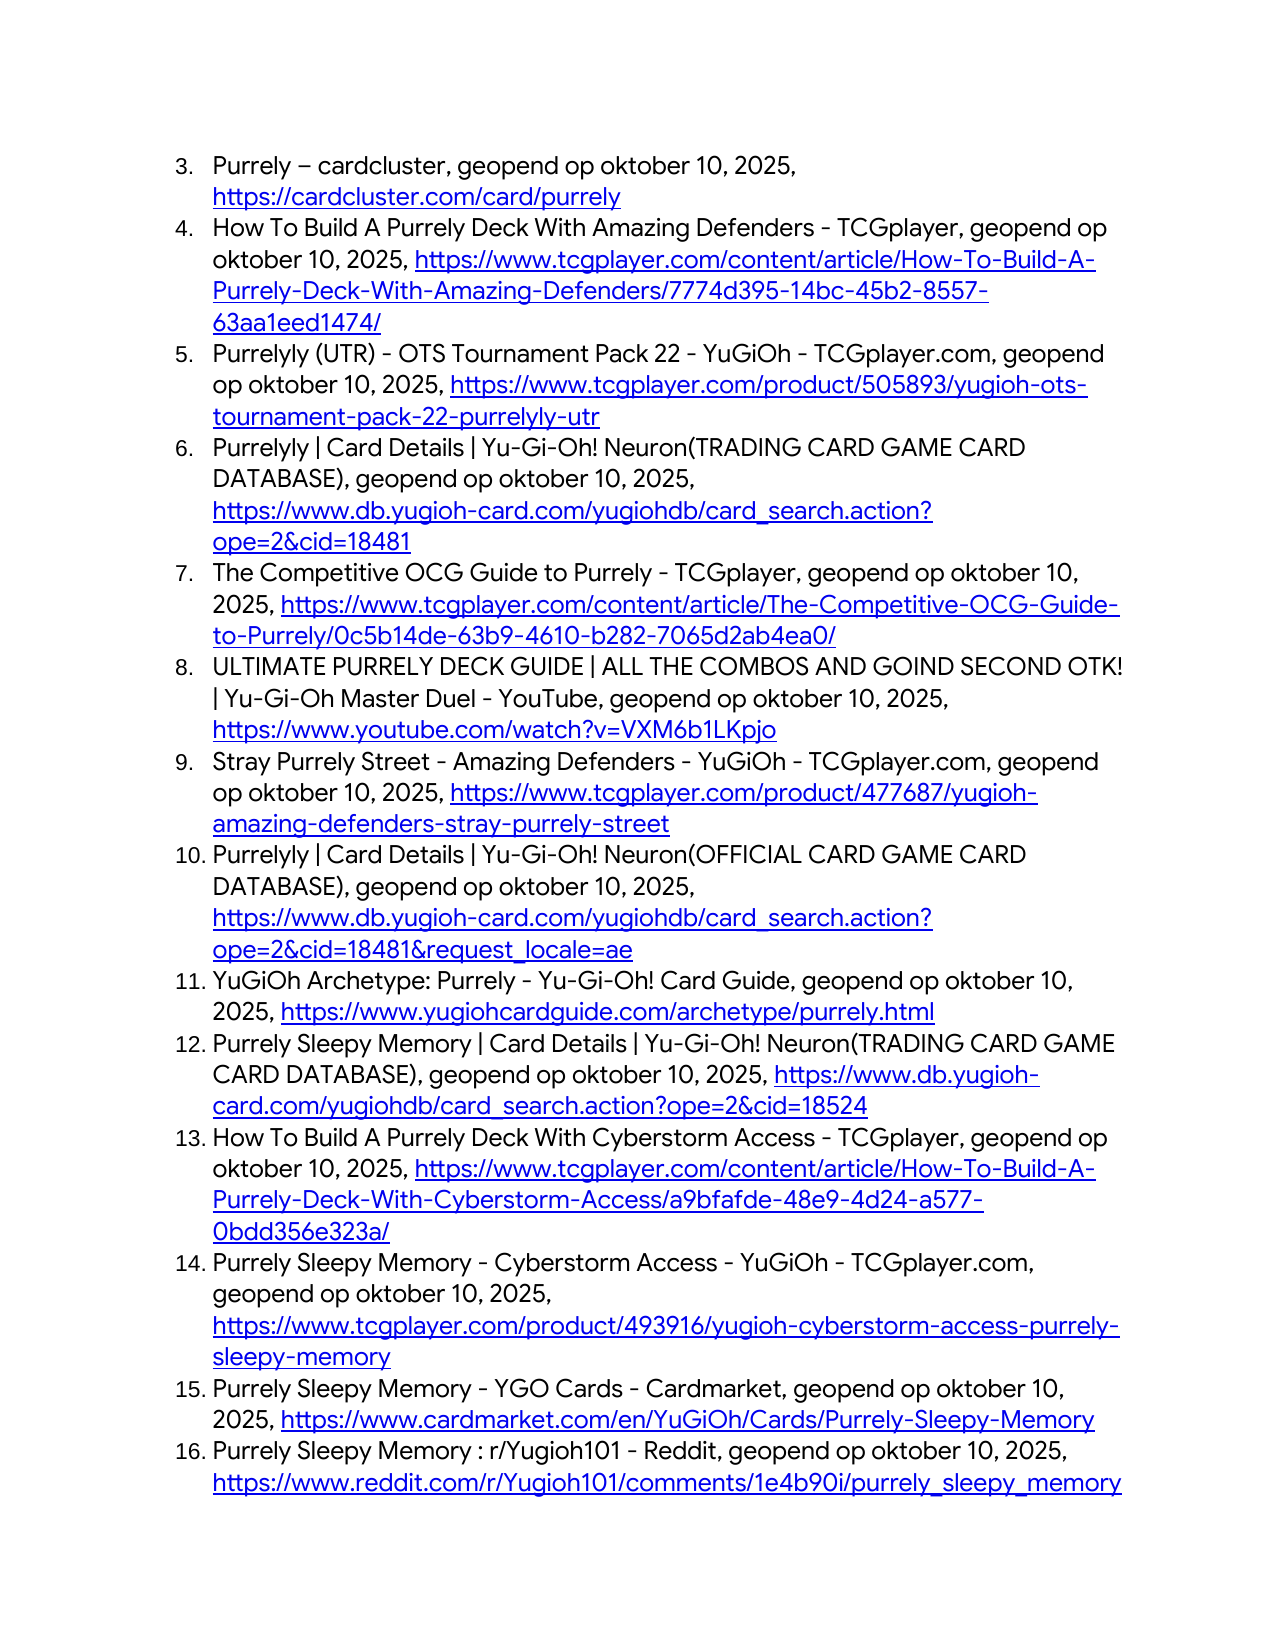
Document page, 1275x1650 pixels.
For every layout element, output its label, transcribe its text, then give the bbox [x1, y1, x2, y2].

list Purrelyly | Card Details | Yu-Gi-Oh! Neuron(OFFICIAL CARD GAME CARD DATABASE), geopend op oktober 10, 2025, https://www.db.yugioh-card.com/yugiohdb/card_search.action?ope=2&cid=18481&request_locale=ae [175, 840, 1125, 965]
list Purrelyly (UTR) - OTS Tournament Pack 22 - YuGiOh - TCGplayer.com, geopend op oktober 10, 2025, https://www.tcgplayer.com/product/505893/yugioh-ots-tournament-pack-22-purrelyly-utr [175, 338, 1125, 432]
list Stray Purrely Street - Amazing Defenders - YuGiOh - TCGplayer.com, geopend op oktober 10, 2025, https://www.tcgplayer.com/product/477687/yugioh-amazing-defenders-stray-purrely-street [175, 746, 1125, 840]
list How To Build A Purrely Deck With Amazing Defenders - TCGplayer, geopend op oktober 10, 2025, https://www.tcgplayer.com/content/article/How-To-Build-A-Purrely-Deck-With-Amazing-Defenders/7774d395-14bc-45b2-8557-63aa1eed1474/ [175, 213, 1125, 338]
list Purrely Sleepy Memory | Card Details | Yu-Gi-Oh! Neuron(TRADING CARD GAME CARD DATABASE), geopend op oktober 10, 2025, https://www.db.yugioh-card.com/yugiohdb/card_search.action?ope=2&cid=18524 [175, 1028, 1125, 1122]
list Purrely Sleepy Memory - YGO Cards - Cardmarket, geopend op oktober 10, 2025, https://www.cardmarket.com/en/YuGiOh/Cards/Purrely-Sleepy-Memory [175, 1373, 1125, 1436]
list YuGiOh Archetype: Purrely - Yu-Gi-Oh! Card Guide, geopend op oktober 10, 2025, https://www.yugiohcardguide.com/archetype/purrely.html [175, 965, 1125, 1028]
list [175, 1436, 1125, 1498]
list Purrely – cardcluster, geopend op oktober 10, 2025, https://cardcluster.com/card/purrely [175, 150, 1125, 213]
list Purrely Sleepy Memory - Cyberstorm Access - YuGiOh - TCGplayer.com, geopend op oktober 10, 2025, https://www.tcgplayer.com/product/493916/yugioh-cyberstorm-access-purrely-sleepy-memory [175, 1247, 1125, 1373]
list Purrelyly | Card Details | Yu-Gi-Oh! Neuron(TRADING CARD GAME CARD DATABASE), geopend op oktober 10, 2025, https://www.db.yugioh-card.com/yugiohdb/card_search.action?ope=2&cid=18481 [175, 432, 1125, 558]
list The Competitive OCG Guide to Purrely - TCGplayer, geopend op oktober 10, 2025, https://www.tcgplayer.com/content/article/The-Competitive-OCG-Guide-to-Purrely/0c5b14de-63b9-4610-b282-7065d2ab4ea0/ [175, 558, 1125, 652]
list How To Build A Purrely Deck With Cyberstorm Access - TCGplayer, geopend op oktober 10, 2025, https://www.tcgplayer.com/content/article/How-To-Build-A-Purrely-Deck-With-Cyberstorm-Access/a9bfafde-48e9-4d24-a577-0bdd356e323a/ [175, 1122, 1125, 1247]
list ULTIMATE PURRELY DECK GUIDE | ALL THE COMBOS AND GOIND SECOND OTK! | Yu-Gi-Oh Master Duel - YouTube, geopend op oktober 10, 2025, https://www.youtube.com/watch?v=VXM6b1LKpjo [175, 652, 1125, 746]
